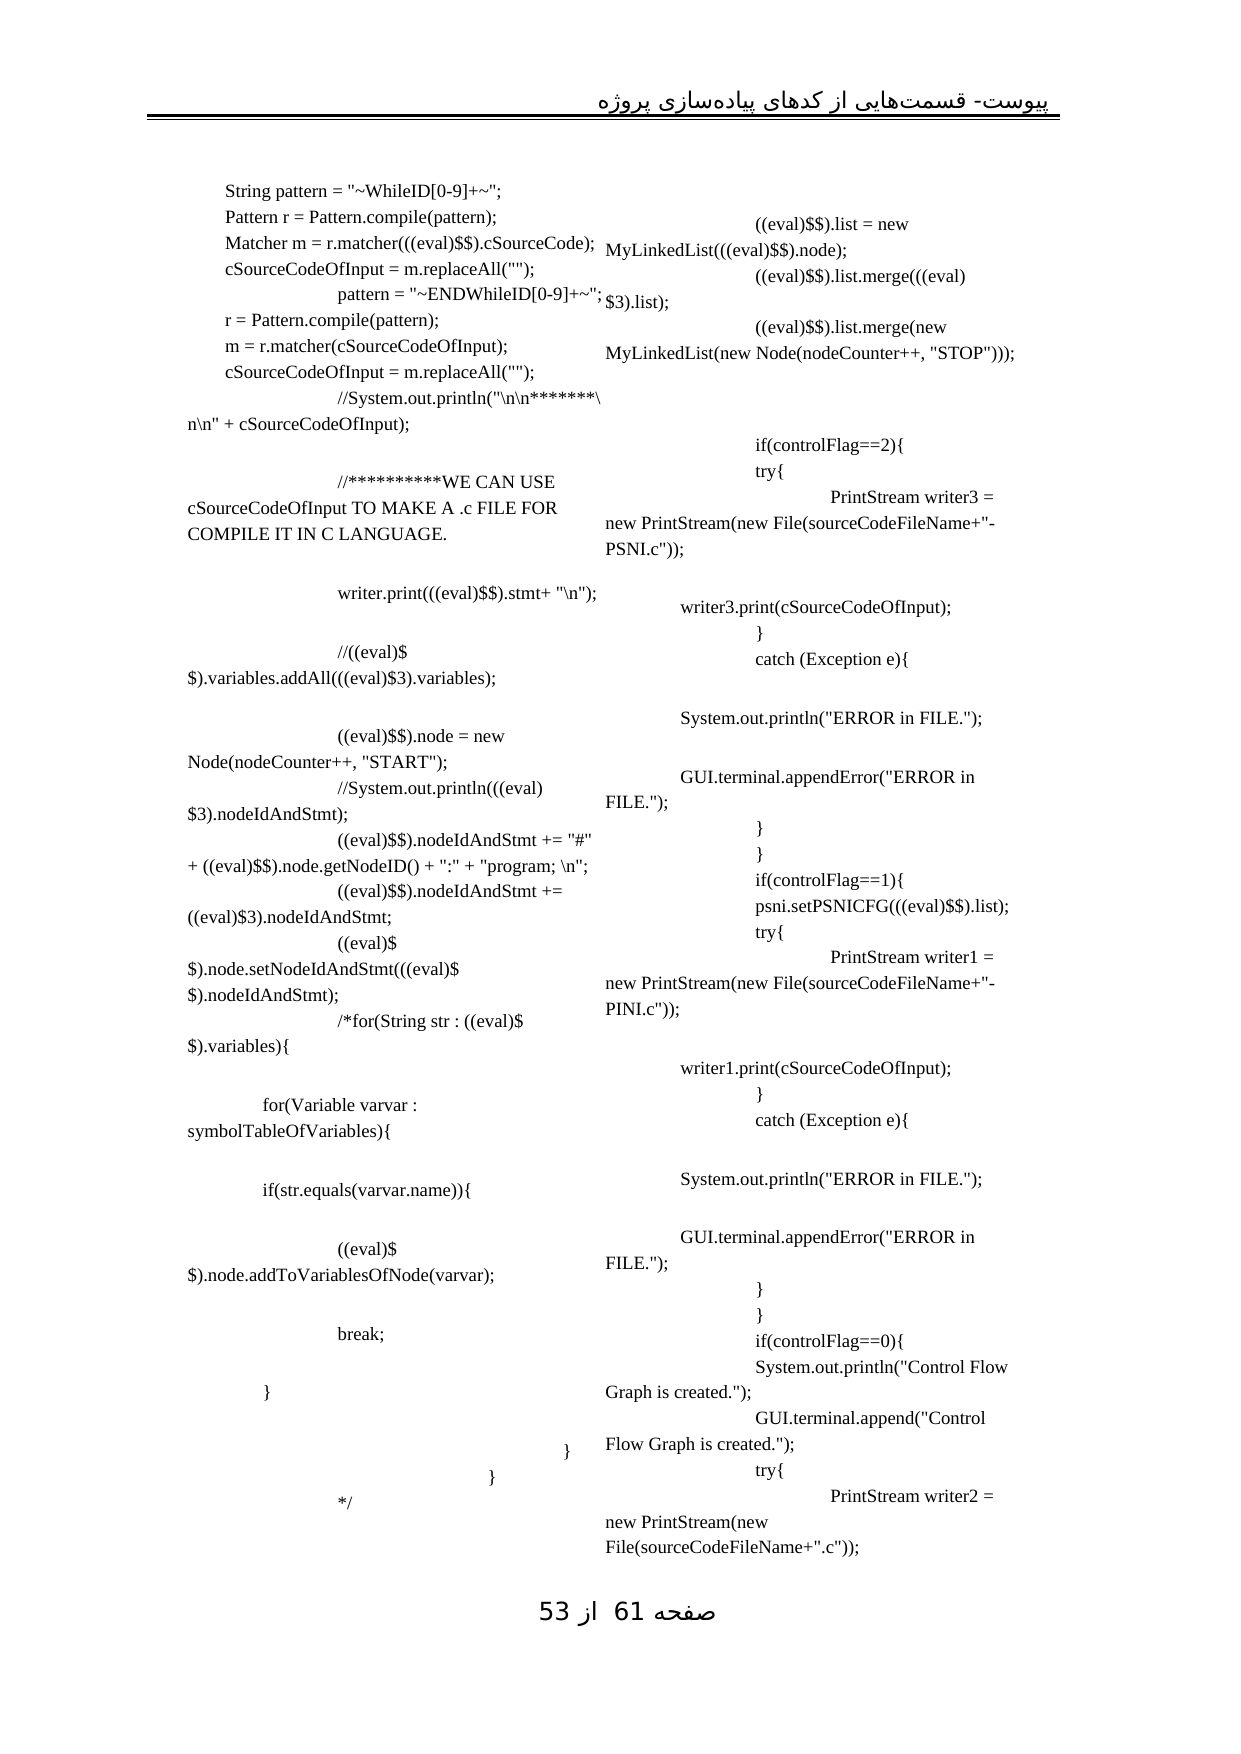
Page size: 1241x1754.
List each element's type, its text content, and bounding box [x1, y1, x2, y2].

text //System.out.println("\n\n*******\n\n" + cSourceCodeOfInput); [187, 387, 605, 434]
text } [605, 817, 1023, 839]
text //System.out.println(((eval)$3).nodeIdAndStmt); [187, 777, 605, 824]
text */ [187, 1492, 605, 1513]
text cSourceCodeOfInput = m.replaceAll(""); [187, 361, 605, 382]
text } [605, 1304, 1023, 1325]
text System.out.println("ERROR in FILE."); [605, 674, 1023, 728]
text ((eval)$$).list.merge(((eval)$3).list); [605, 265, 1023, 312]
text if(controlFlag==1){ [605, 869, 1023, 891]
text r = Pattern.compile(pattern); [187, 309, 605, 331]
text } [187, 1466, 605, 1488]
text String pattern = "~WhileID[0-9]+~"; [187, 180, 605, 202]
text } [605, 843, 1023, 865]
text //**********WE CAN USE cSourceCodeOfInput TO MAKE A .c FILE FOR COMPILE IT IN C LANGUAGE. [187, 471, 605, 544]
text ((eval)$$).node.addToVariablesOfNode(varvar); [187, 1205, 605, 1285]
text try{ [605, 460, 1023, 481]
text /*for(String str : ((eval)$$).variables){ [187, 1009, 605, 1057]
text pattern = "~ENDWhileID[0-9]+~"; [187, 283, 605, 305]
text if(controlFlag==2){ [605, 434, 1023, 456]
text PrintStream writer2 = new PrintStream(new File(sourceCodeFileName+".c")); [605, 1485, 1023, 1558]
text //((eval)$$).variables.addAll(((eval)$3).variables); [187, 641, 605, 688]
text Matcher m = r.matcher(((eval)$$).cSourceCode); [187, 232, 605, 253]
text cSourceCodeOfInput = m.replaceAll(""); [187, 257, 605, 279]
text ((eval)$$).nodeIdAndStmt += "#" + ((eval)$$).node.getNodeID() + ":" + "program; \n"; [187, 829, 605, 876]
text if(str.equals(varvar.name)){ [187, 1146, 605, 1201]
text Pattern r = Pattern.compile(pattern); [187, 206, 605, 227]
text ((eval)$$).list.merge(new MyLinkedList(new Node(nodeCounter++, "STOP"))); [605, 316, 1023, 364]
text } [187, 1440, 605, 1462]
text writer1.print(cSourceCodeOfInput); [605, 1024, 1023, 1078]
text catch (Exception e){ [605, 1109, 1023, 1130]
text for(Variable varvar : symbolTableOfVariables){ [187, 1061, 605, 1142]
text catch (Exception e){ [605, 648, 1023, 669]
text PrintStream writer1 = new PrintStream(new File(sourceCodeFileName+"-PINI.c")); [605, 946, 1023, 1020]
text ((eval)$$).node.setNodeIdAndStmt(((eval)$$).nodeIdAndStmt); [187, 932, 605, 1005]
text ((eval)$$).nodeIdAndStmt += ((eval)$3).nodeIdAndStmt; [187, 880, 605, 928]
text } [605, 1083, 1023, 1104]
text } [605, 622, 1023, 644]
text ((eval)$$).node = new Node(nodeCounter++, "START"); [187, 725, 605, 773]
text writer.print(((eval)$$).stmt+ "\n"); [187, 582, 605, 603]
text writer3.print(cSourceCodeOfInput); [605, 563, 1023, 618]
text } [187, 1348, 605, 1403]
text System.out.println("Control Flow Graph is created."); [605, 1356, 1023, 1403]
text GUI.terminal.appendError("ERROR in FILE."); [605, 1193, 1023, 1274]
text PrintStream writer3 = new PrintStream(new File(sourceCodeFileName+"-PSNI.c")); [605, 486, 1023, 559]
text m = r.matcher(cSourceCodeOfInput); [187, 335, 605, 357]
text try{ [605, 921, 1023, 942]
text GUI.terminal.appendError("ERROR in FILE."); [605, 733, 1023, 813]
text break; [187, 1289, 605, 1344]
text GUI.terminal.append("Control Flow Graph is created."); [605, 1407, 1023, 1454]
text if(controlFlag==0){ [605, 1330, 1023, 1351]
text ((eval)$$).list = new MyLinkedList(((eval)$$).node); [605, 213, 1023, 260]
text System.out.println("ERROR in FILE."); [605, 1134, 1023, 1189]
text psni.setPSNICFG(((eval)$$).list); [605, 895, 1023, 916]
text try{ [605, 1459, 1023, 1480]
text } [605, 1278, 1023, 1299]
